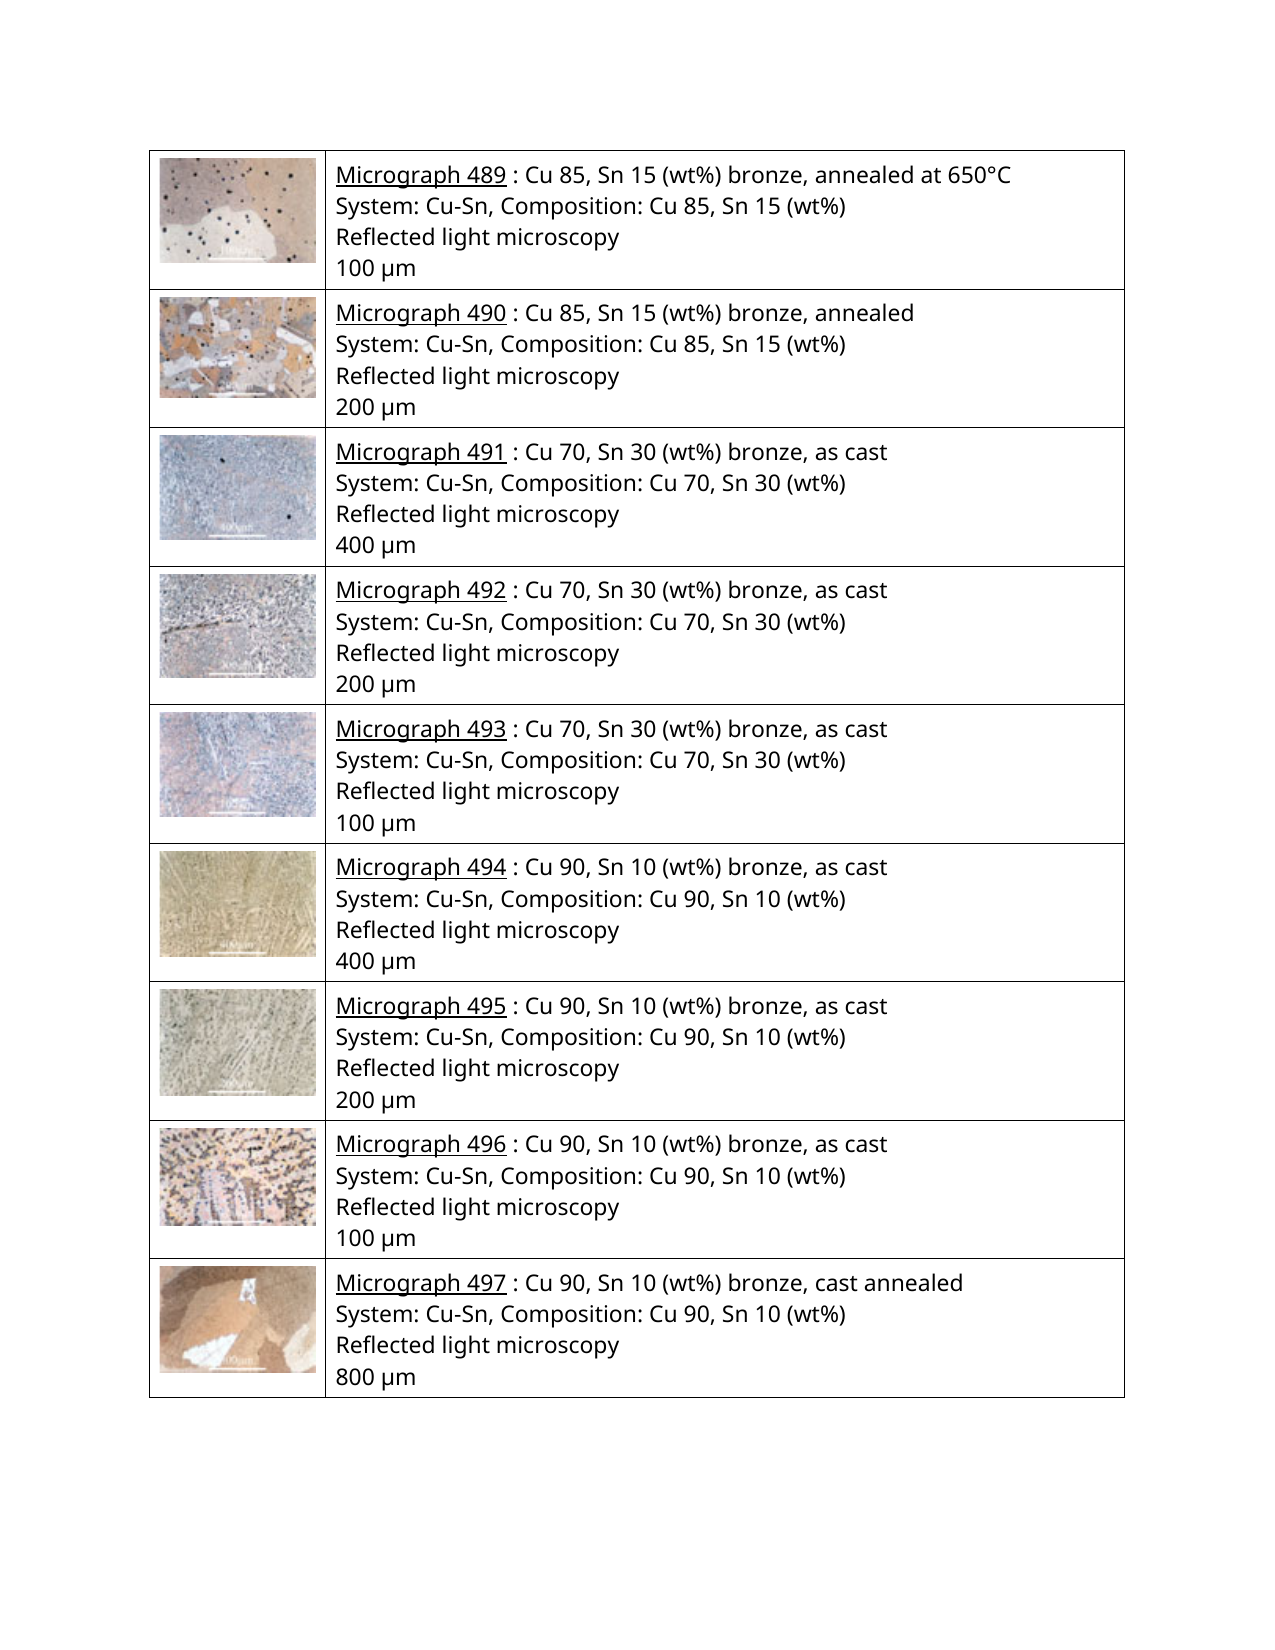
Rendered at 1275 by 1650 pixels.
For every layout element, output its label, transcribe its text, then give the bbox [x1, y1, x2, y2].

picture [159, 989, 316, 1096]
table_cell [150, 844, 325, 981]
table_cell [150, 982, 325, 1120]
table_cell [150, 151, 325, 288]
table_cell Micrograph 494 : Cu 90, Sn 10 (wt%) bronze, as cast System: Cu-Sn, Composition: Cu 90, Sn 10 (wt%) Reflected light microscopy 400 μm [326, 844, 1124, 981]
table_cell Micrograph 496 : Cu 90, Sn 10 (wt%) bronze, as cast System: Cu-Sn, Composition: Cu 90, Sn 10 (wt%) Reflected light microscopy 100 μm [326, 1121, 1124, 1258]
picture [159, 158, 316, 263]
table_cell [150, 705, 325, 843]
table_cell Micrograph 492 : Cu 70, Sn 30 (wt%) bronze, as cast System: Cu-Sn, Composition: Cu 70, Sn 30 (wt%) Reflected light microscopy 200 μm [326, 567, 1124, 704]
picture [159, 1128, 316, 1226]
picture [159, 851, 316, 957]
picture [159, 435, 316, 540]
table_cell [150, 1259, 325, 1397]
table_cell [150, 290, 325, 427]
picture [159, 297, 316, 398]
table_cell Micrograph 495 : Cu 90, Sn 10 (wt%) bronze, as cast System: Cu-Sn, Composition: Cu 90, Sn 10 (wt%) Reflected light microscopy 200 μm [326, 982, 1124, 1120]
table_cell [150, 567, 325, 704]
picture [159, 712, 316, 817]
table_cell Micrograph 490 : Cu 85, Sn 15 (wt%) bronze, annealed System: Cu-Sn, Composition: Cu 85, Sn 15 (wt%) Reflected light microscopy 200 μm [326, 290, 1124, 427]
picture [159, 1266, 316, 1373]
table_cell Micrograph 493 : Cu 70, Sn 30 (wt%) bronze, as cast System: Cu-Sn, Composition: Cu 70, Sn 30 (wt%) Reflected light microscopy 100 μm [326, 705, 1124, 843]
table_cell [150, 428, 325, 566]
picture [159, 574, 316, 678]
table_cell [150, 1121, 325, 1258]
table_cell Micrograph 491 : Cu 70, Sn 30 (wt%) bronze, as cast System: Cu-Sn, Composition: Cu 70, Sn 30 (wt%) Reflected light microscopy 400 μm [326, 428, 1124, 566]
table_cell Micrograph 489 : Cu 85, Sn 15 (wt%) bronze, annealed at 650°C System: Cu-Sn, Composition: Cu 85, Sn 15 (wt%) Reflected light microscopy 100 μm [326, 151, 1124, 288]
table_cell Micrograph 497 : Cu 90, Sn 10 (wt%) bronze, cast annealed System: Cu-Sn, Composition: Cu 90, Sn 10 (wt%) Reflected light microscopy 800 μm [326, 1259, 1124, 1397]
